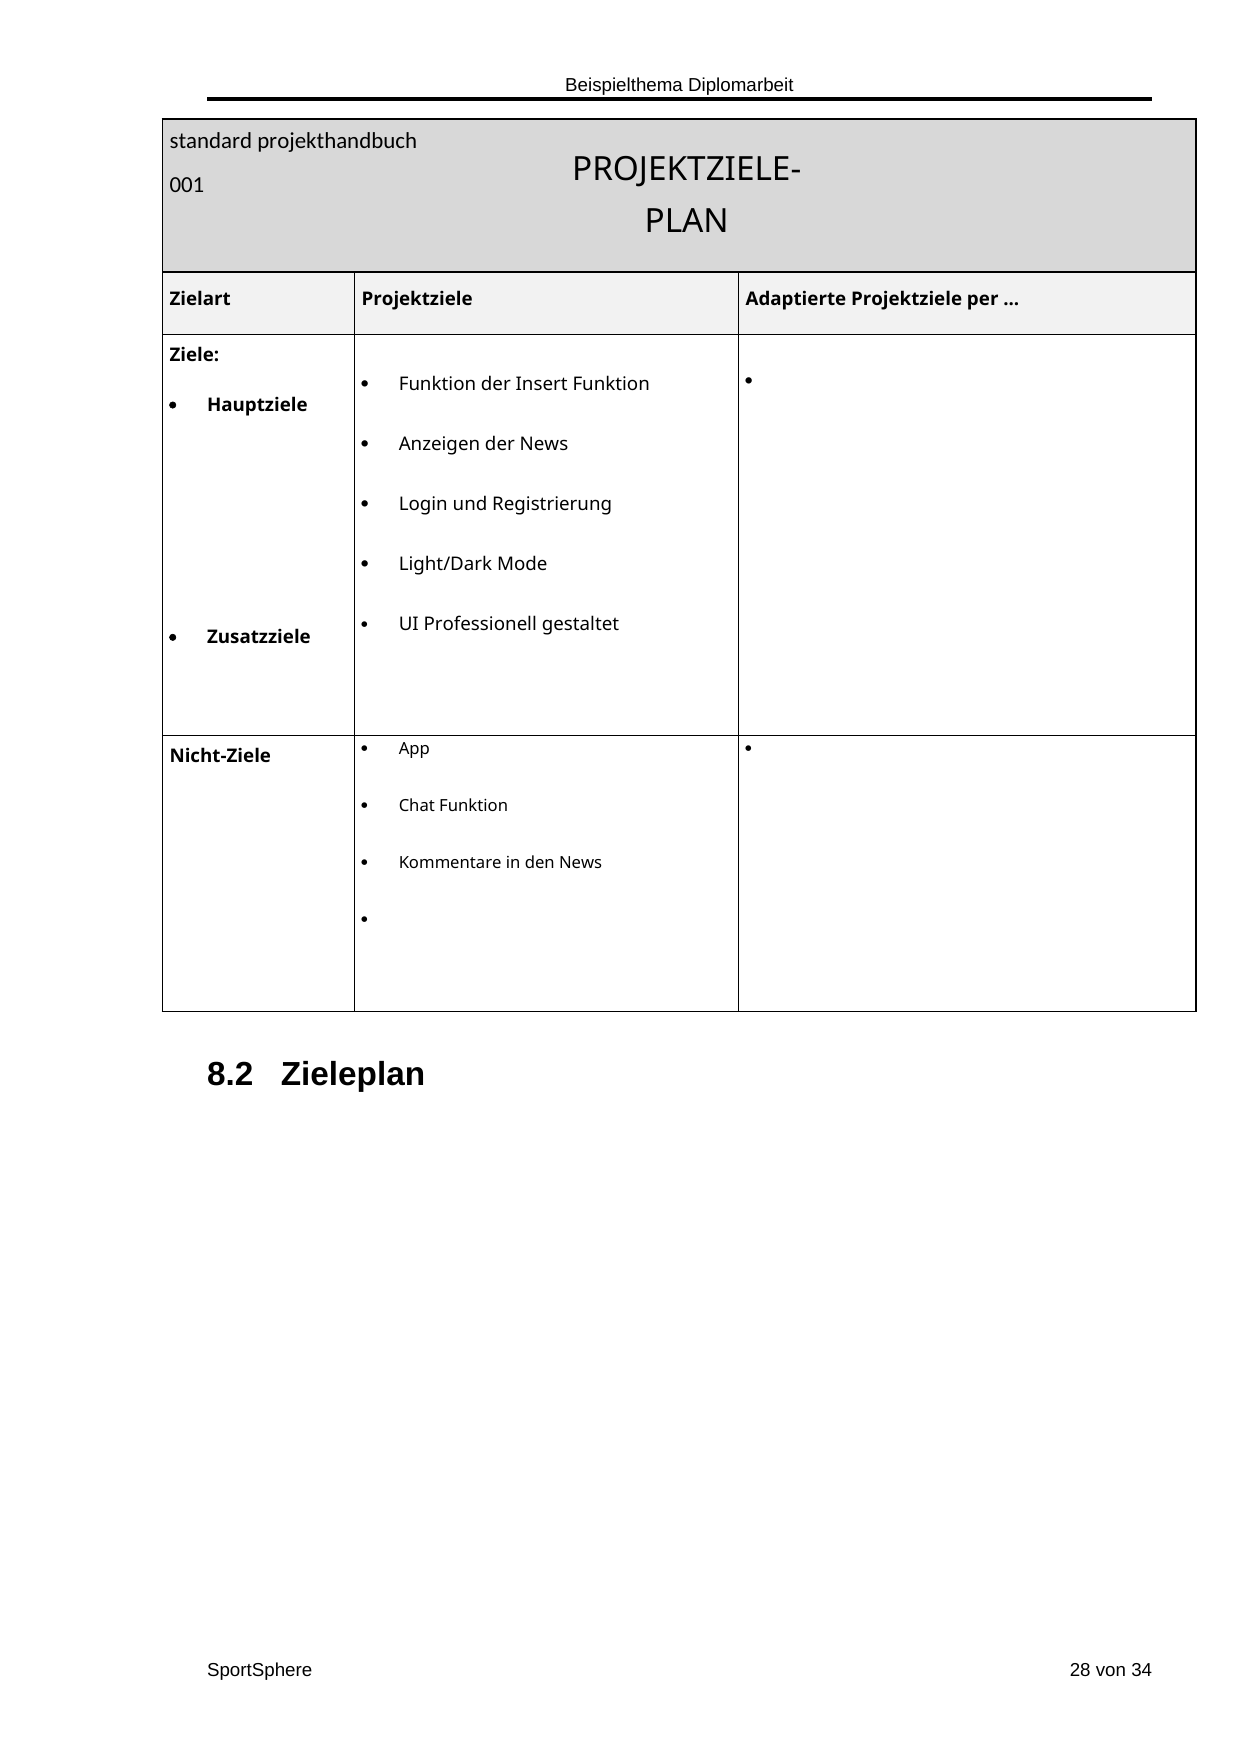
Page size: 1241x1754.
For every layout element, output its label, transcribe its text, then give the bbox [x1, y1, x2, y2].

table_cell [739, 736, 1195, 1011]
table_cell Adaptierte Projektziele per ... [739, 273, 1195, 334]
table_cell [739, 335, 1195, 735]
subtitle Zieleplan [207, 1054, 1152, 1092]
table_cell App Chat Funktion Kommentare in den News [355, 736, 738, 1011]
table_cell Projektziele [355, 273, 738, 334]
table_cell Ziele: Hauptziele Zusatzziele [163, 335, 354, 735]
table_header [915, 120, 1195, 271]
table_cell Zielart [163, 273, 354, 334]
table_header PROJEKTZIELE- PLAN [458, 120, 915, 271]
table_header standard projekthandbuch 001 [163, 120, 458, 271]
table_cell Nicht-Ziele [163, 736, 354, 1011]
table_cell Funktion der Insert Funktion Anzeigen der News Login und Registrierung Light/Dark Mode UI Professionell gestaltet [355, 335, 738, 735]
